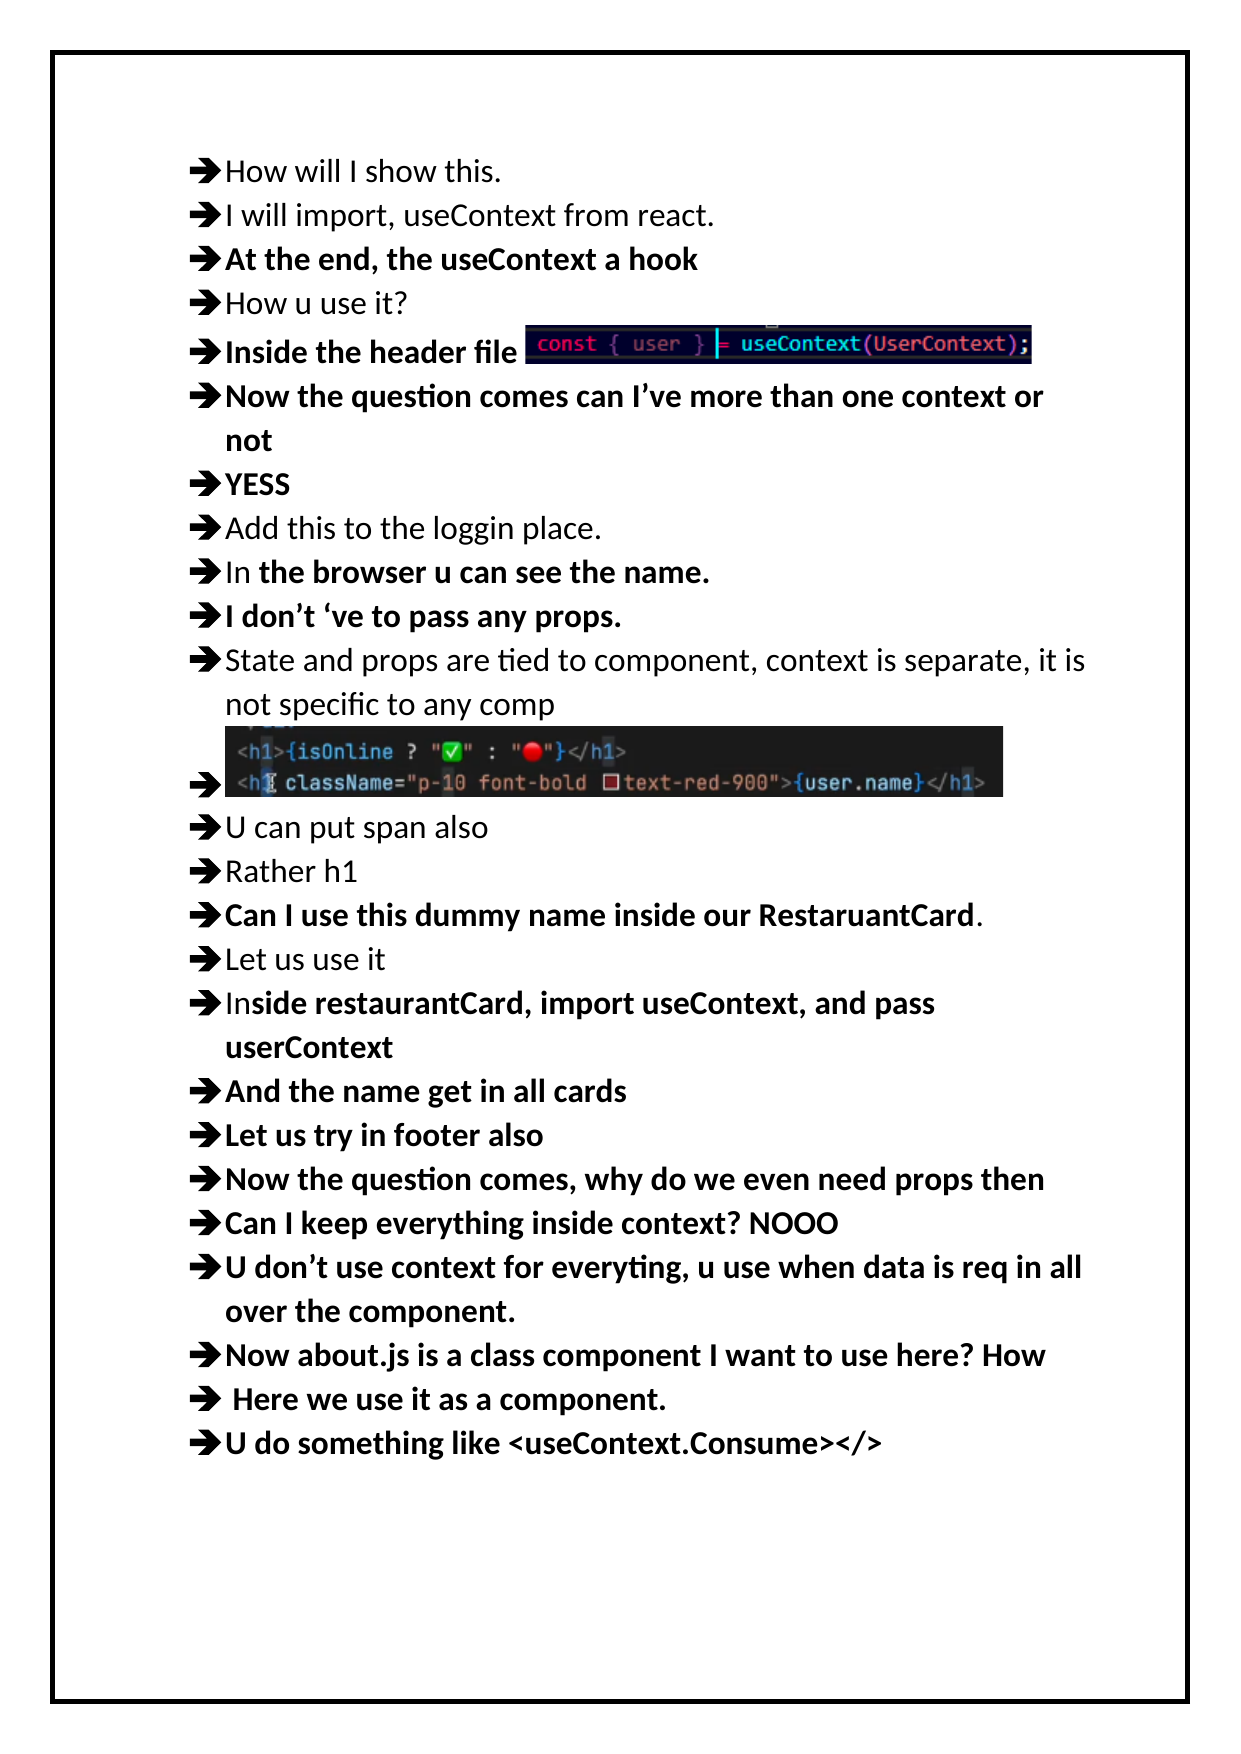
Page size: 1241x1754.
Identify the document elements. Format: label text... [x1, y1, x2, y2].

list U don’t use context for everyting, u use when data is req in all over the component. [187, 1246, 1090, 1331]
list I don’t ‘ve to pass any props. [187, 595, 1090, 635]
list Can I use this dummy name inside our RestaruantCard. [187, 894, 1090, 935]
list Here we use it as a component. [187, 1378, 1090, 1419]
list And the name get in all cards [187, 1070, 1090, 1111]
list Inside restaurantCard, import useContext, and pass userContext [187, 982, 1090, 1067]
list Rather h1 [187, 850, 1090, 891]
list Now the question comes can I’ve more than one context or not [187, 375, 1090, 459]
list At the end, the useContext a hook [187, 238, 1090, 279]
list How u use it? [187, 282, 1090, 323]
list Let us try in footer also [187, 1114, 1090, 1155]
list YESS [187, 463, 1090, 503]
picture [225, 726, 1004, 797]
list U can put span also [187, 806, 1090, 847]
list State and props are tied to component, context is separate, it is not specific to any comp [187, 639, 1090, 723]
list Now about.js is a class component I want to use here? How [187, 1334, 1090, 1375]
list How will I show this. [187, 150, 1090, 191]
list Let us use it [187, 938, 1090, 979]
picture [525, 325, 1032, 364]
list U do something like <useContext.Consume></> [187, 1422, 1090, 1463]
list Add this to the loggin place. [187, 507, 1090, 547]
list In the browser u can see the name. [187, 551, 1090, 591]
list Now the question comes, why do we even need props then [187, 1158, 1090, 1199]
list I will import, useContext from react. [187, 194, 1090, 235]
list Can I keep everything inside context? NOOO [187, 1202, 1090, 1243]
